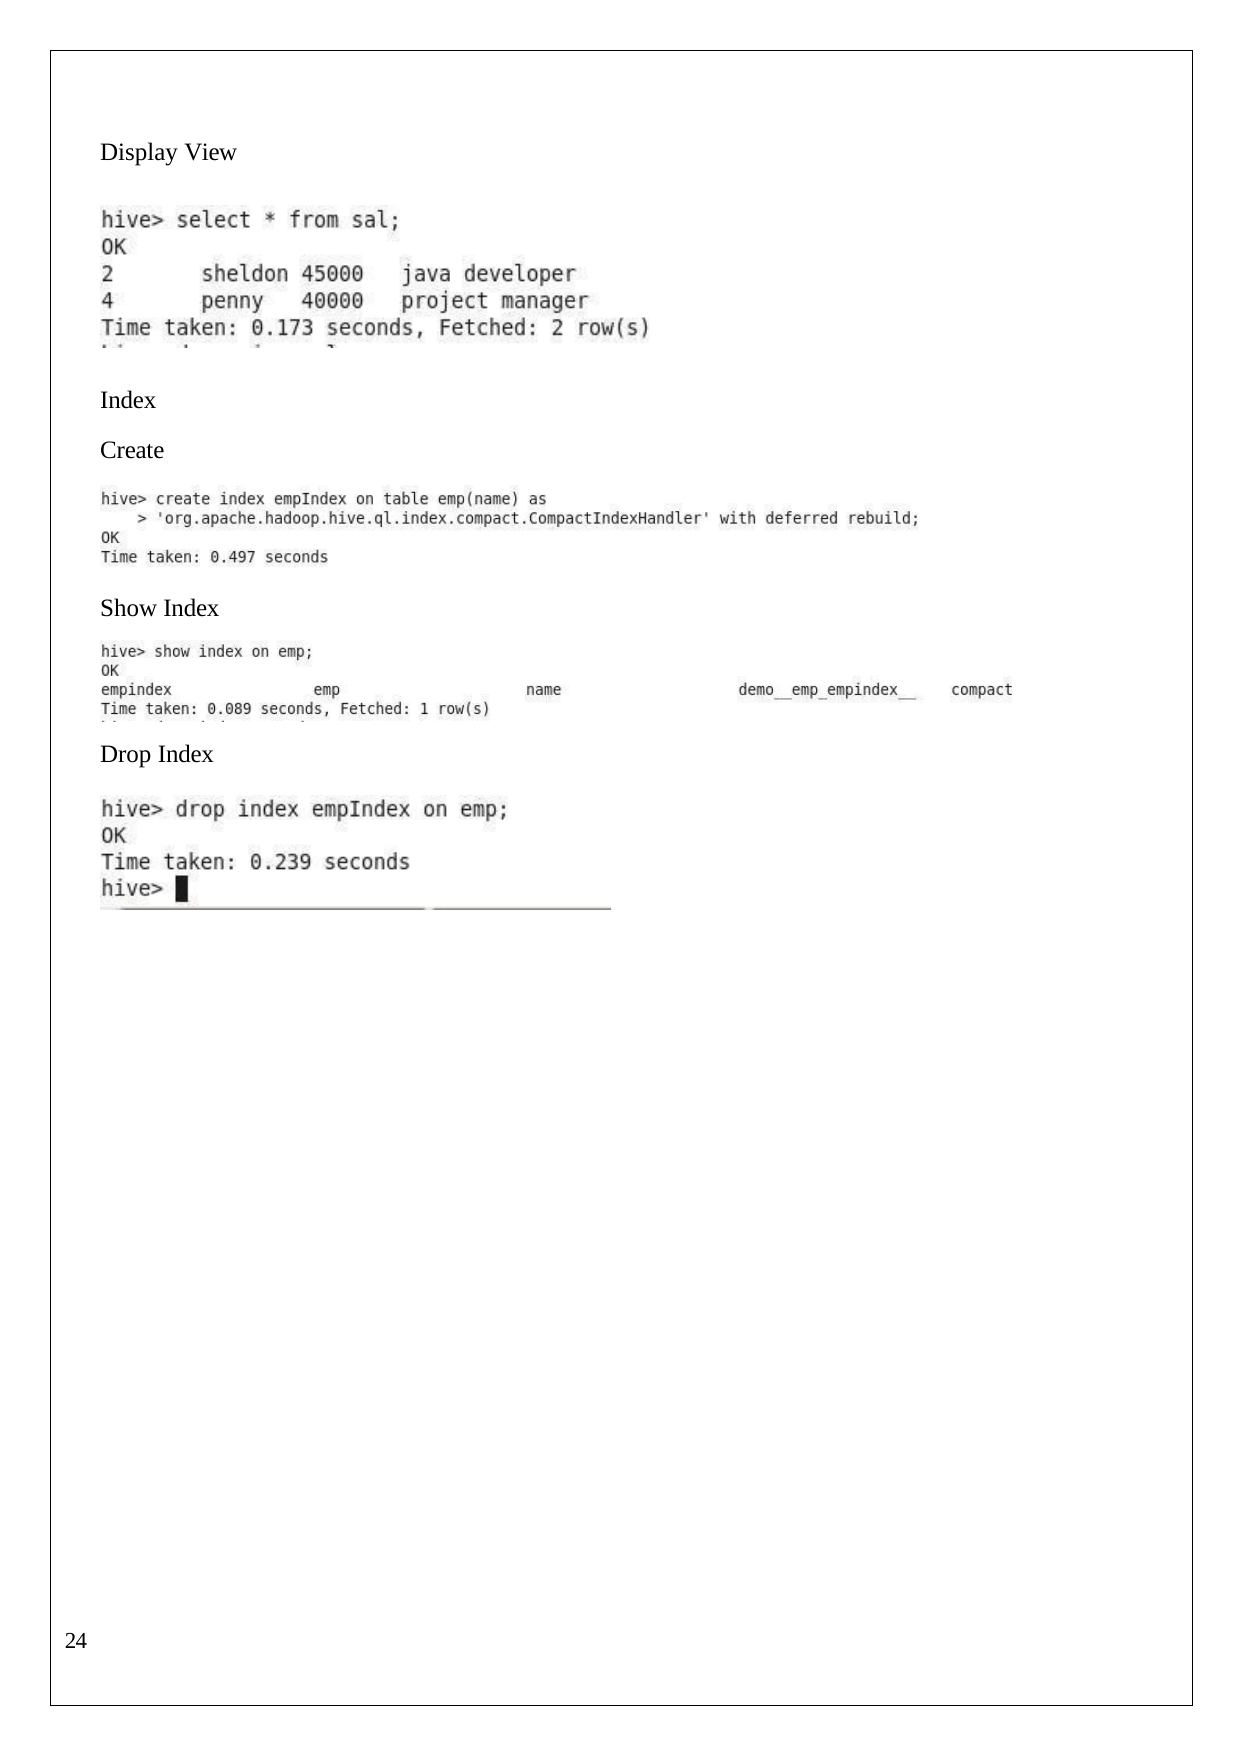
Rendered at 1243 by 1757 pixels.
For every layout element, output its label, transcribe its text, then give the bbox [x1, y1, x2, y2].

picture [100, 795, 612, 910]
text Drop Index [100, 656, 1159, 768]
text Display View [100, 137, 1159, 166]
text Index Create [100, 386, 166, 464]
picture [100, 640, 1012, 656]
text Show Index [100, 593, 1159, 622]
picture [100, 485, 919, 567]
picture [100, 205, 650, 348]
